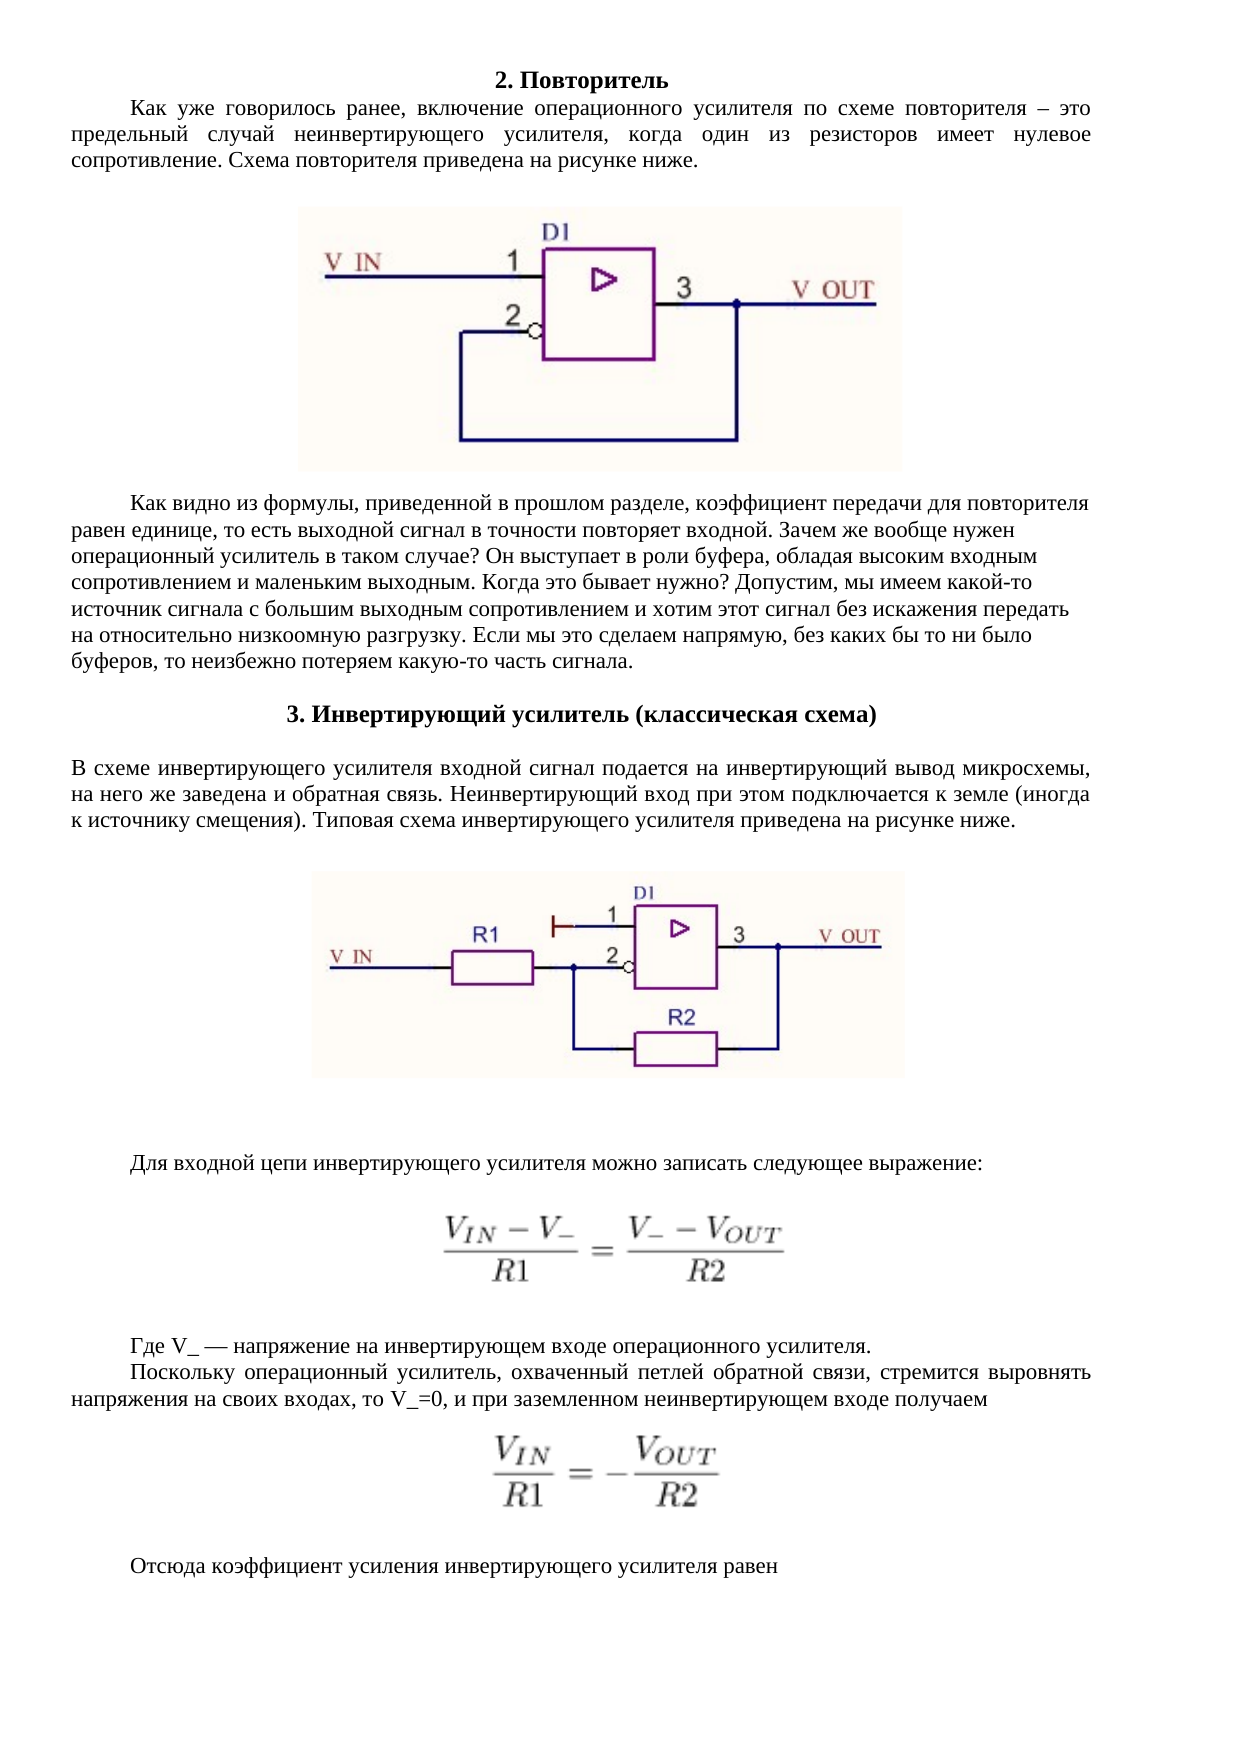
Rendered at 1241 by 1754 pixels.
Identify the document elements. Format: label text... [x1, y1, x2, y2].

subtitle 2. Повторитель [71, 65, 1092, 94]
picture [416, 1175, 806, 1333]
text Поскольку операционный усилитель, охваченный петлей обратной связи, стремится выровнять напряжения на своих входах, то V_=0, и при заземленном неинвертирующем входе получаем [71, 1358, 1092, 1411]
subtitle 3. Инвертирующий усилитель (классическая схема) [71, 699, 1092, 727]
text Где V_ — напряжение на инвертирующем входе операционного усилителя. [71, 1332, 1092, 1358]
text Для входной цепи инвертирующего усилителя можно записать следующее выражение: [71, 1149, 1092, 1176]
picture [470, 1411, 752, 1552]
text Как видно из формулы, приведенной в прошлом разделе, коэффициент передачи для повторителя равен единице, то есть выходной сигнал в точности повторяет входной. Зачем же вообще нужен операционный усилитель в таком случае? Он выступает в роли буфера, обладая высоким входным сопротивлением и маленьким выходным. Когда это бывает нужно? Допустим, мы имеем какой-то источник сигнала с большим выходным сопротивлением и хотим этот сигнал без искажения передать на относительно низкоомную разгрузку. Если мы это сделаем напрямую, без каких бы то ни было буферов, то неизбежно потеряем какую-то часть сигнала. [71, 489, 1092, 674]
text В схеме инвертирующего усилителя входной сигнал подается на инвертирующий вывод микросхемы, на него же заведена и обратная связь. Неинвертирующий вход при этом подключается к земле (иногда к источнику смещения). Типовая схема инвертирующего усилителя приведена на рисунке ниже. [71, 727, 1092, 833]
picture [297, 197, 925, 490]
text Отсюда коэффициент усиления инвертирующего усилителя равен [71, 1552, 1092, 1578]
picture [311, 859, 911, 1097]
text Как уже говорилось ранее, включение операционного усилителя по схеме повторителя – это предельный случай неинвертирующего усилителя, когда один из резисторов имеет нулевое сопротивление. Схема повторителя приведена на рисунке ниже. [71, 94, 1092, 173]
